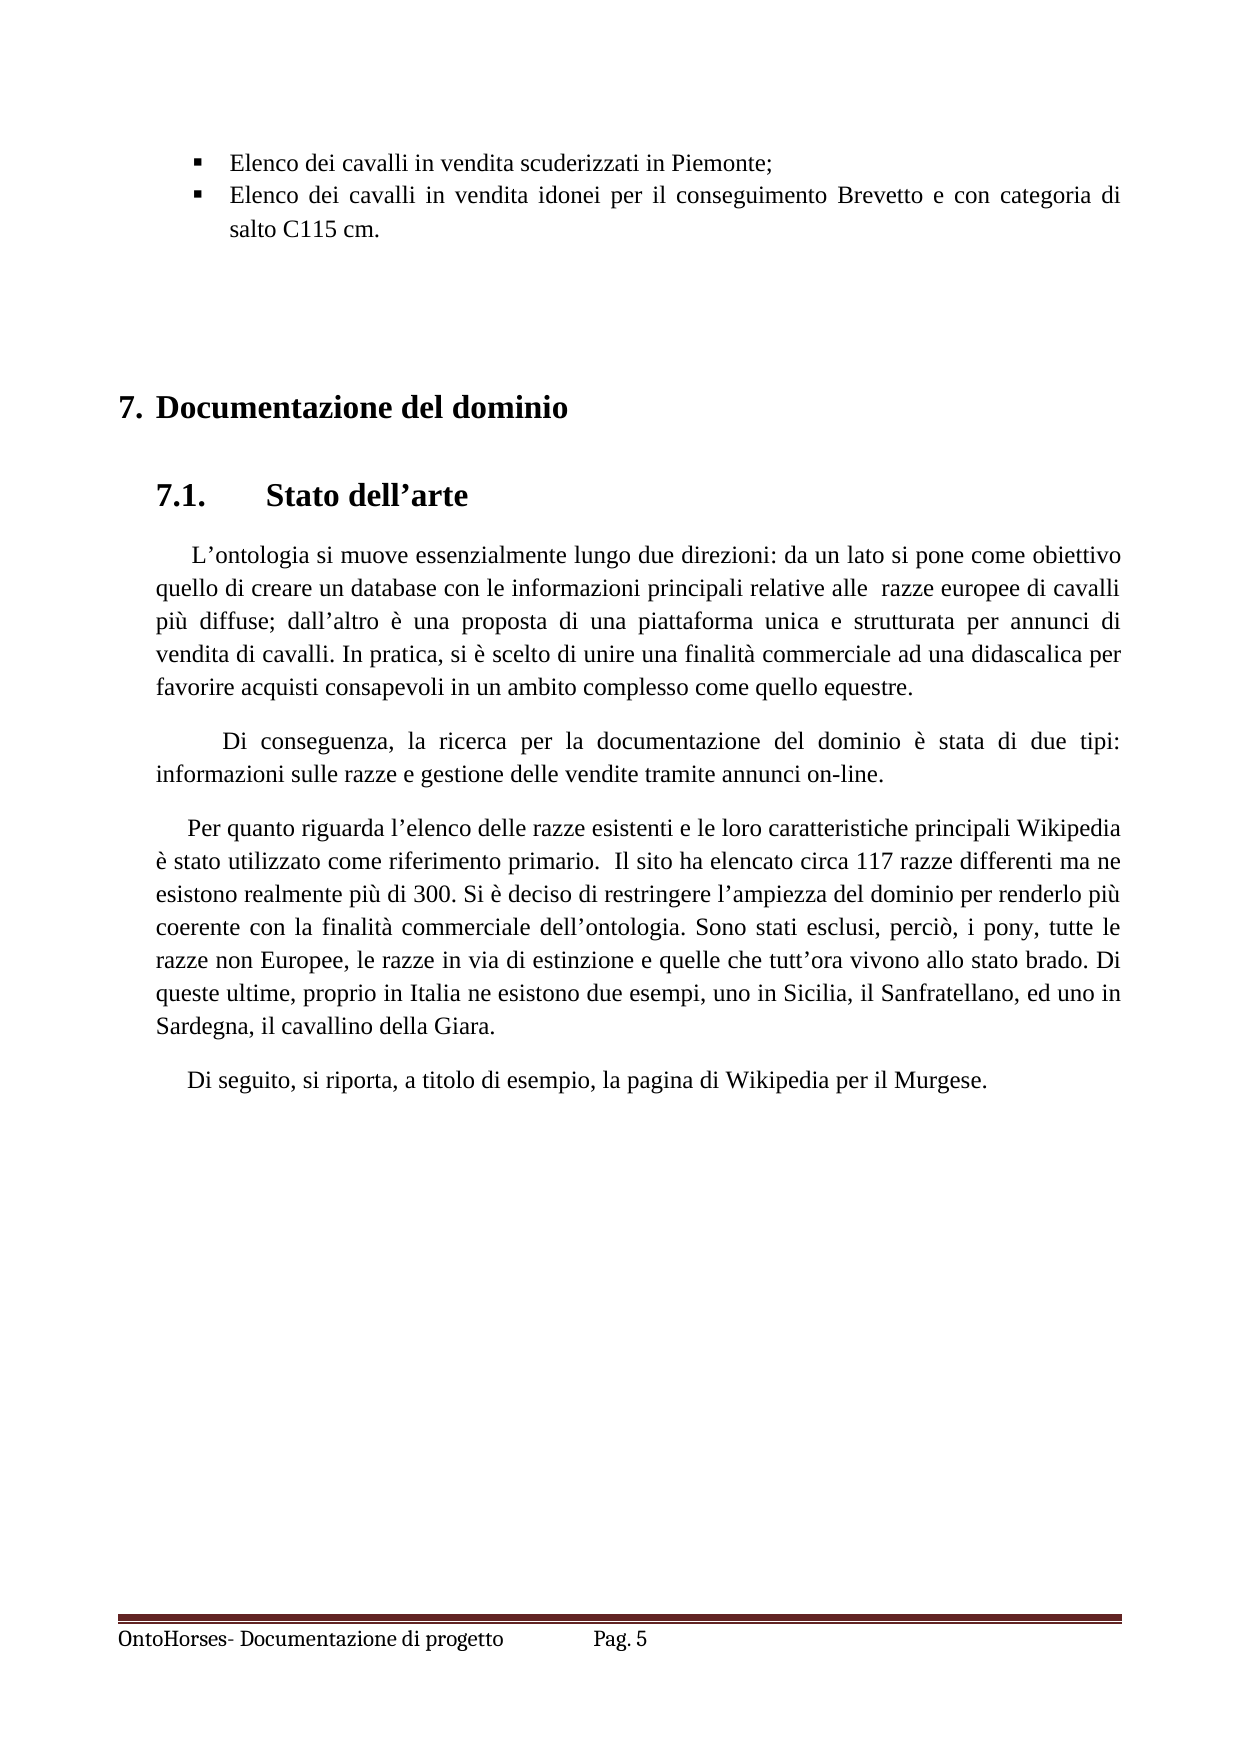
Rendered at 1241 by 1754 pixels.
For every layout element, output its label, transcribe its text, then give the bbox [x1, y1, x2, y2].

text Per quanto riguarda l’elenco delle razze esistenti e le loro caratteristiche principali Wikipedia è stato utilizzato come riferimento primario. Il sito ha elencato circa 117 razze differenti ma ne esistono realmente più di 300. Si è deciso di restringere l’ampiezza del dominio per renderlo più coerente con la finalità commerciale dell’ontologia. Sono stati esclusi, perciò, i pony, tutte le razze non Europee, le razze in via di estinzione e quelle che tutt’ora vivono allo stato brado. Di queste ultime, proprio in Italia ne esistono due esempi, uno in Sicilia, il Sanfratellano, ed uno in Sardegna, il cavallino della Giara. [156, 813, 1122, 1040]
list Elenco dei cavalli in vendita idonei per il conseguimento Brevetto e con categoria di salto C115 cm. [192, 181, 1122, 242]
text L’ontologia si muove essenzialmente lungo due direzioni: da un lato si pone come obiettivo quello di creare un database con le informazioni principali relative alle razze europee di cavalli più diffuse; dall’altro è una proposta di una piattaforma unica e strutturata per annunci di vendita di cavalli. In pratica, si è scelto di unire una finalità commerciale ad una didascalica per favorire acquisti consapevoli in un ambito complesso come quello equestre. [156, 540, 1122, 701]
list Elenco dei cavalli in vendita scuderizzati in Piemonte; [192, 148, 1122, 176]
text Di conseguenza, la ricerca per la documentazione del dominio è stata di due tipi: informazioni sulle razze e gestione delle vendite tramite annunci on-line. [156, 726, 1122, 788]
text Di seguito, si riporta, a titolo di esempio, la pagina di Wikipedia per il Murgese. [156, 1065, 1122, 1094]
list Documentazione del dominio [118, 387, 1122, 426]
list Stato dell’arte [156, 476, 1122, 514]
